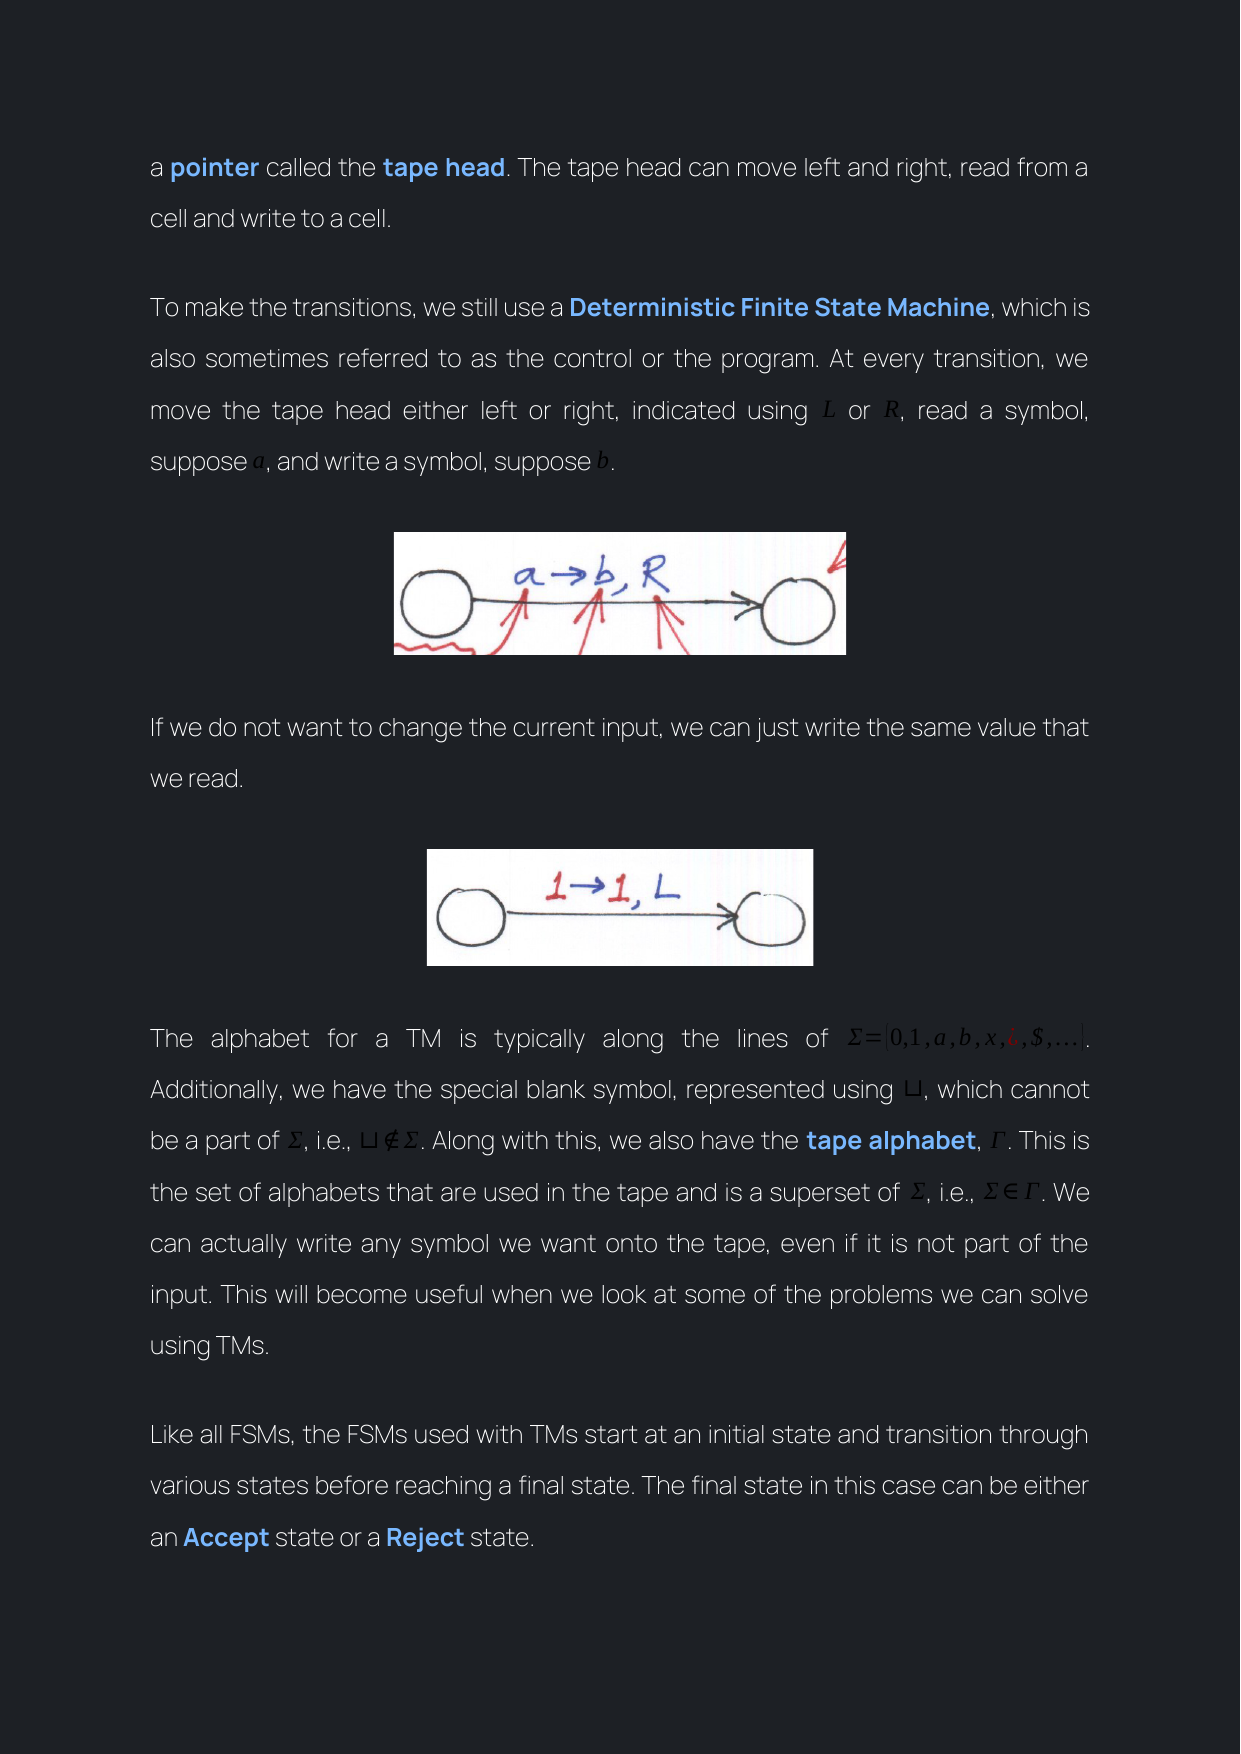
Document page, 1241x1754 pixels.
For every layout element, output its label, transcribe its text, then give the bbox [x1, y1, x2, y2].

text Like all FSMs, the FSMs used with TMs start at an initial state and transition through various states before reaching a final state. The final state in this case can be either an Accept state or a Reject state. [150, 1417, 1090, 1553]
text The alphabet for a TM is typically along the lines of . Additionally, we have the special blank symbol, represented using , which cannot be a part of , i.e., . Along with this, we also have the tape alphabet, . This is the set of alphabets that are used in the tape and is a superset of , i.e., . We can actually write any symbol we want onto the tape, even if it is not part of the input. This will become useful when we look at some of the problems we can solve using TMs. [150, 1021, 1090, 1362]
picture [426, 849, 814, 966]
text To make the transitions, we still use a Deterministic Finite State Machine, which is also sometimes referred to as the control or the program. At every transition, we move the tape head either left or right, indicated using or , read a symbol, suppose , and write a symbol, suppose . [150, 290, 1090, 478]
picture [393, 532, 847, 655]
text If we do not want to change the current input, we can just write the same value that we read. [150, 709, 1090, 795]
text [150, 150, 1090, 235]
